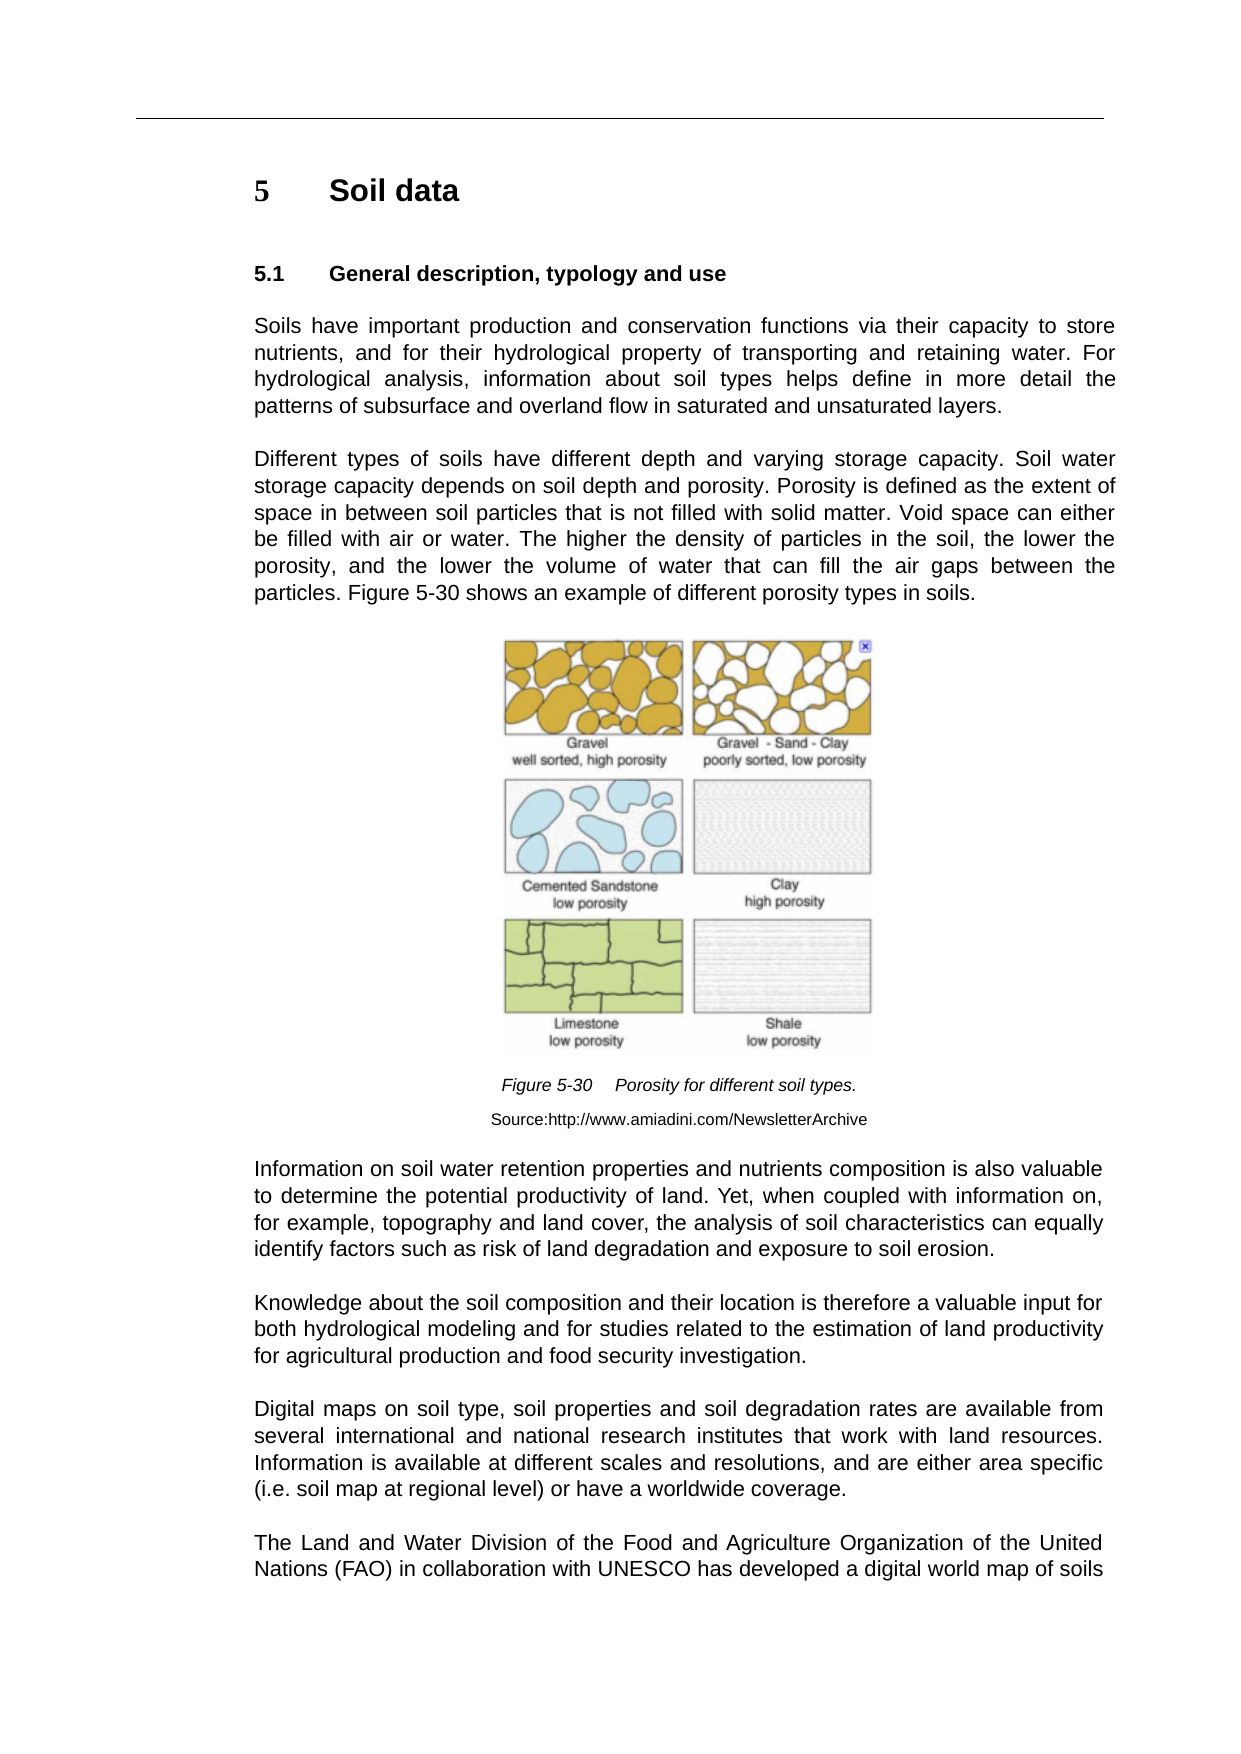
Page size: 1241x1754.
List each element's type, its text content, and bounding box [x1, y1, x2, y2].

subtitle Soil data [254, 172, 1104, 208]
text Soils have important production and conservation functions via their capacity to store nutrients, and for their hydrological property of transporting and retaining water. For hydrological analysis, information about soil types helps define in more detail the patterns of subsurface and overland flow in saturated and unsaturated layers. [254, 313, 1117, 418]
text Information on soil water retention properties and nutrients composition is also valuable to determine the potential productivity of land. Yet, when coupled with information on, for example, topography and land cover, the analysis of soil characteristics can equally identify factors such as risk of land degradation and exposure to soil erosion. [254, 1156, 1104, 1261]
text Knowledge about the soil composition and their location is therefore a valuable input for both hydrological modeling and for studies related to the estimation of land productivity for agricultural production and food security investigation. [254, 1289, 1104, 1368]
subtitle General description, typology and use [254, 261, 1104, 286]
text Source:http://www.amiadini.com/NewsletterArchive [254, 1109, 1104, 1128]
text Digital maps on soil type, soil properties and soil degradation rates are available from several international and national research institutes that work with land resources. Information is available at different scales and resolutions, and are either area specific (i.e. soil map at regional level) or have a worldwide coverage. [254, 1396, 1104, 1501]
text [254, 1529, 1104, 1581]
